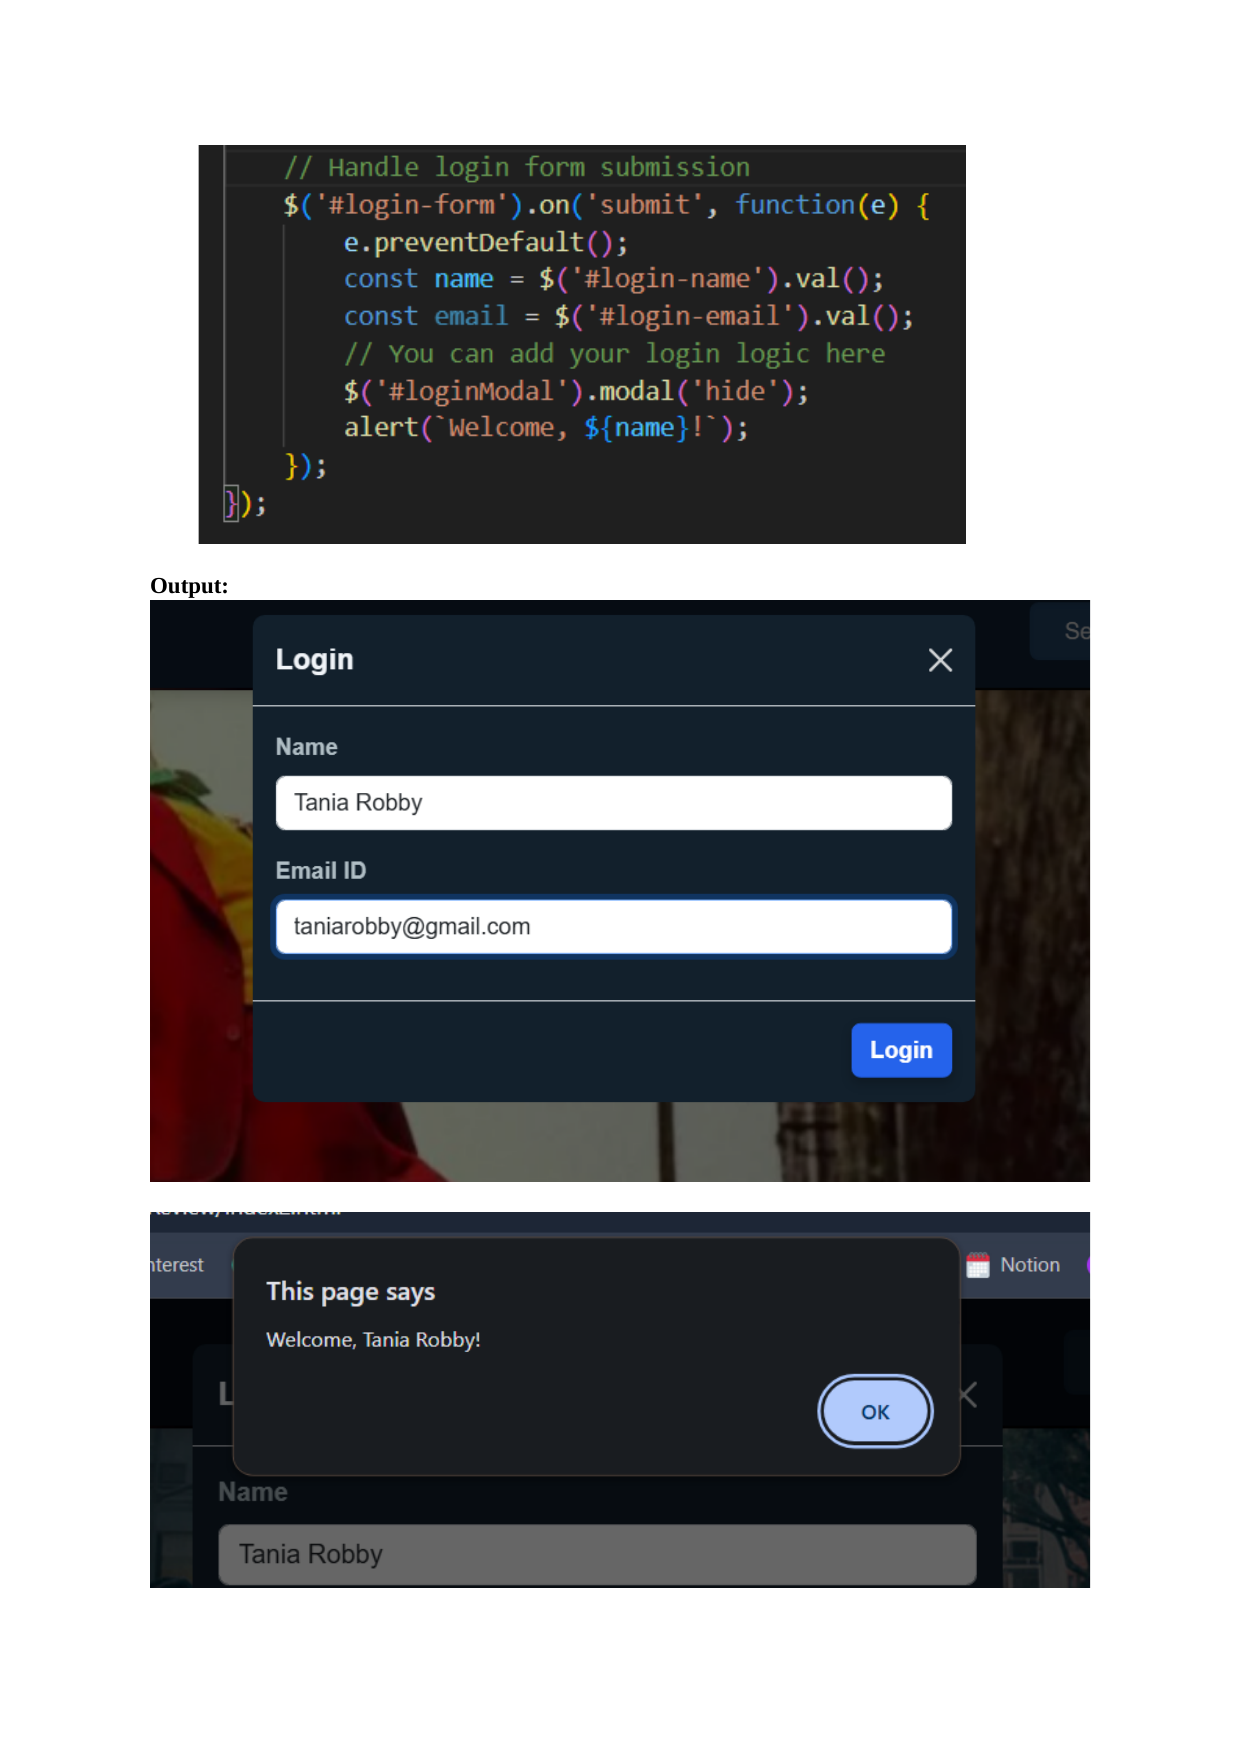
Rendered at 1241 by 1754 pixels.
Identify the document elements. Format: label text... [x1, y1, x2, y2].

list Output: [150, 572, 1090, 598]
picture [150, 600, 1091, 1182]
picture [150, 1212, 1091, 1588]
picture [197, 145, 965, 542]
